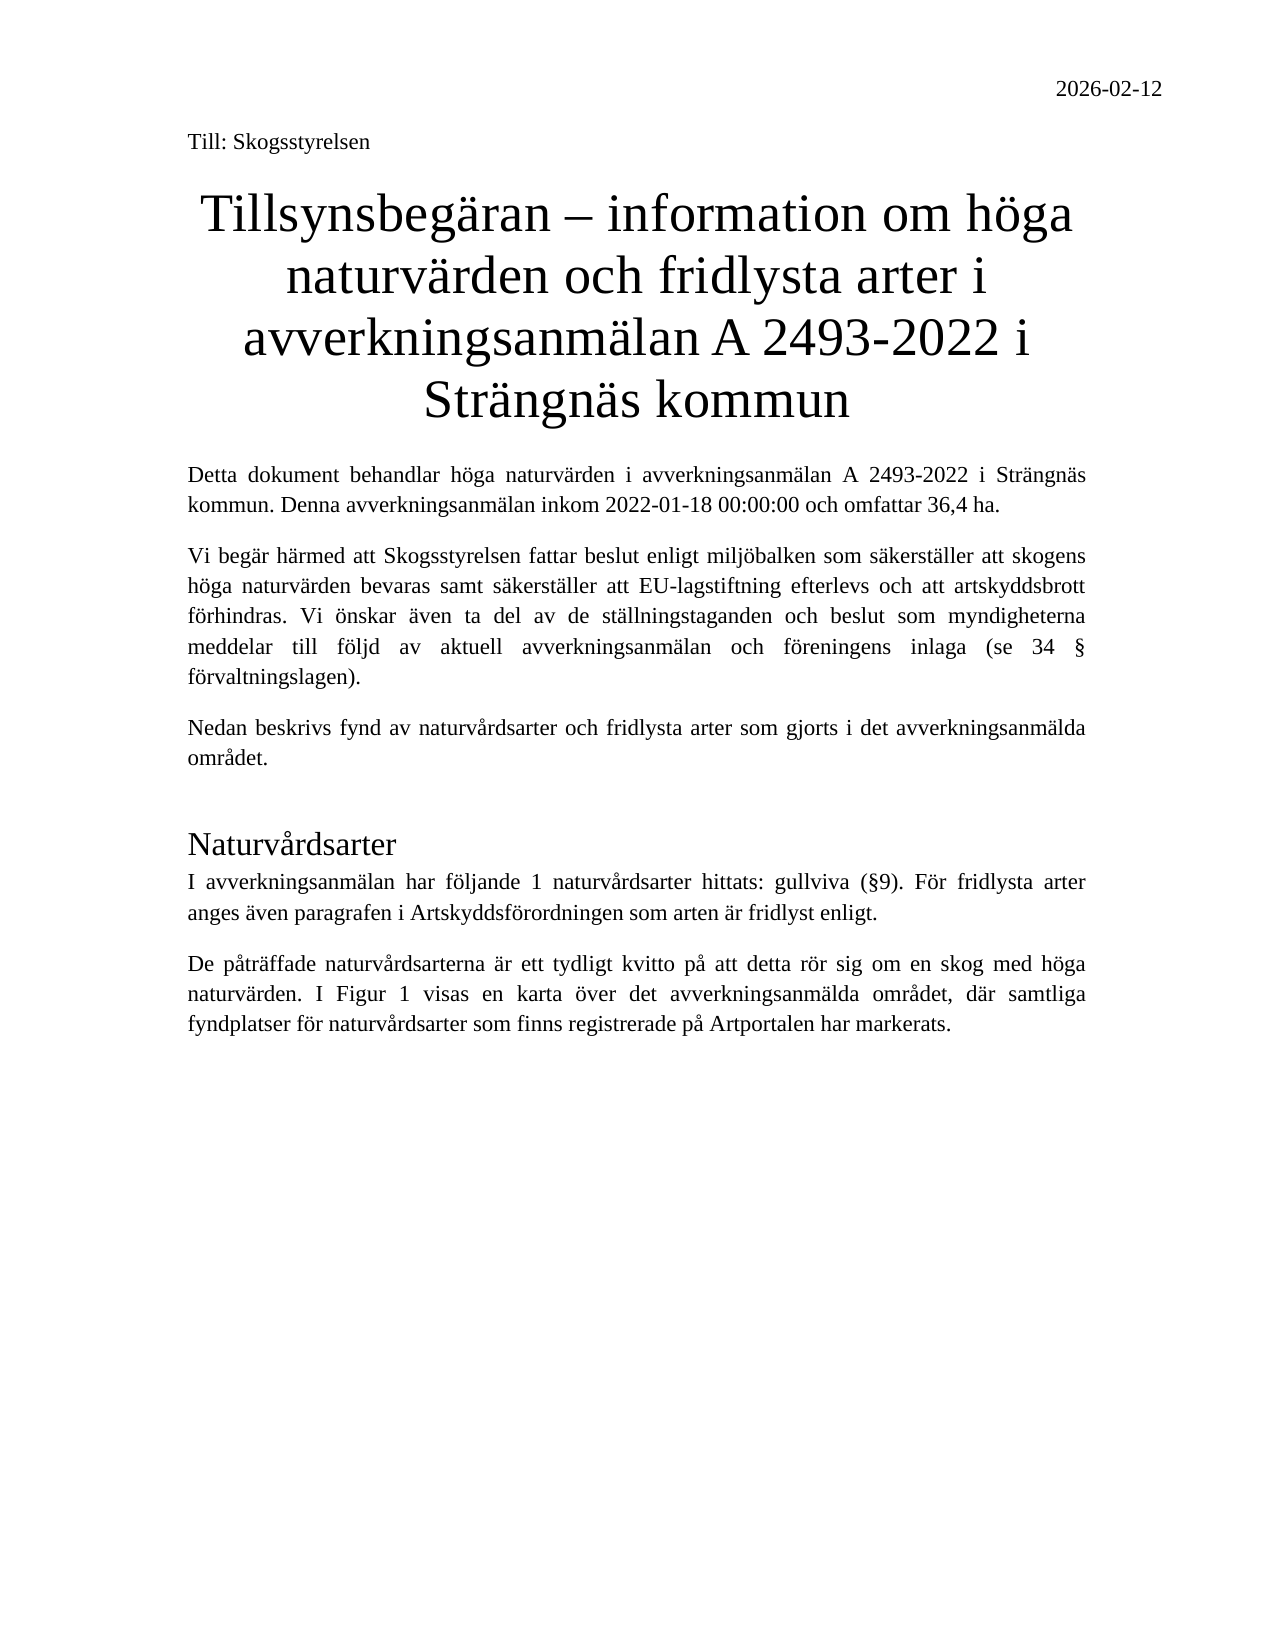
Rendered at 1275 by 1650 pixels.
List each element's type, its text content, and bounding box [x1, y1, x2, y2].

text De påträffade naturvårdsarterna är ett tydligt kvitto på att detta rör sig om en skog med höga naturvärden. I Figur 1 visas en karta över det avverkningsanmälda området, där samtliga fyndplatser för naturvårdsarter som finns registrerade på Artportalen har markerats. [187, 950, 1087, 1036]
title Tillsynsbegäran – information om höga naturvärden och fridlysta arter i avverkningsanmälan A 2493-2022 i Strängnäs kommun [187, 180, 1087, 429]
text Vi begär härmed att Skogsstyrelsen fattar beslut enligt miljöbalken som säkerställer att skogens höga naturvärden bevaras samt säkerställer att EU-lagstiftning efterlevs och att artskyddsbrott förhindras. Vi önskar även ta del av de ställningstaganden och beslut som myndigheterna meddelar till följd av aktuell avverkningsanmälan och föreningens inlaga (se 34 § förvaltningslagen). [187, 542, 1087, 689]
text I avverkningsanmälan har följande 1 naturvårdsarter hittats: gullviva (§9). För fridlysta arter anges även paragrafen i Artskyddsförordningen som arten är fridlyst enligt. [187, 868, 1087, 925]
text Nedan beskrivs fynd av naturvårdsarter och fridlysta arter som gjorts i det avverkningsanmälda området. [187, 714, 1087, 771]
subtitle Naturvårdsarter [187, 824, 1087, 863]
text Detta dokument behandlar höga naturvärden i avverkningsanmälan A 2493-2022 i Strängnäs kommun. Denna avverkningsanmälan inkom 2022-01-18 00:00:00 och omfattar 36,4 ha. [187, 461, 1087, 517]
